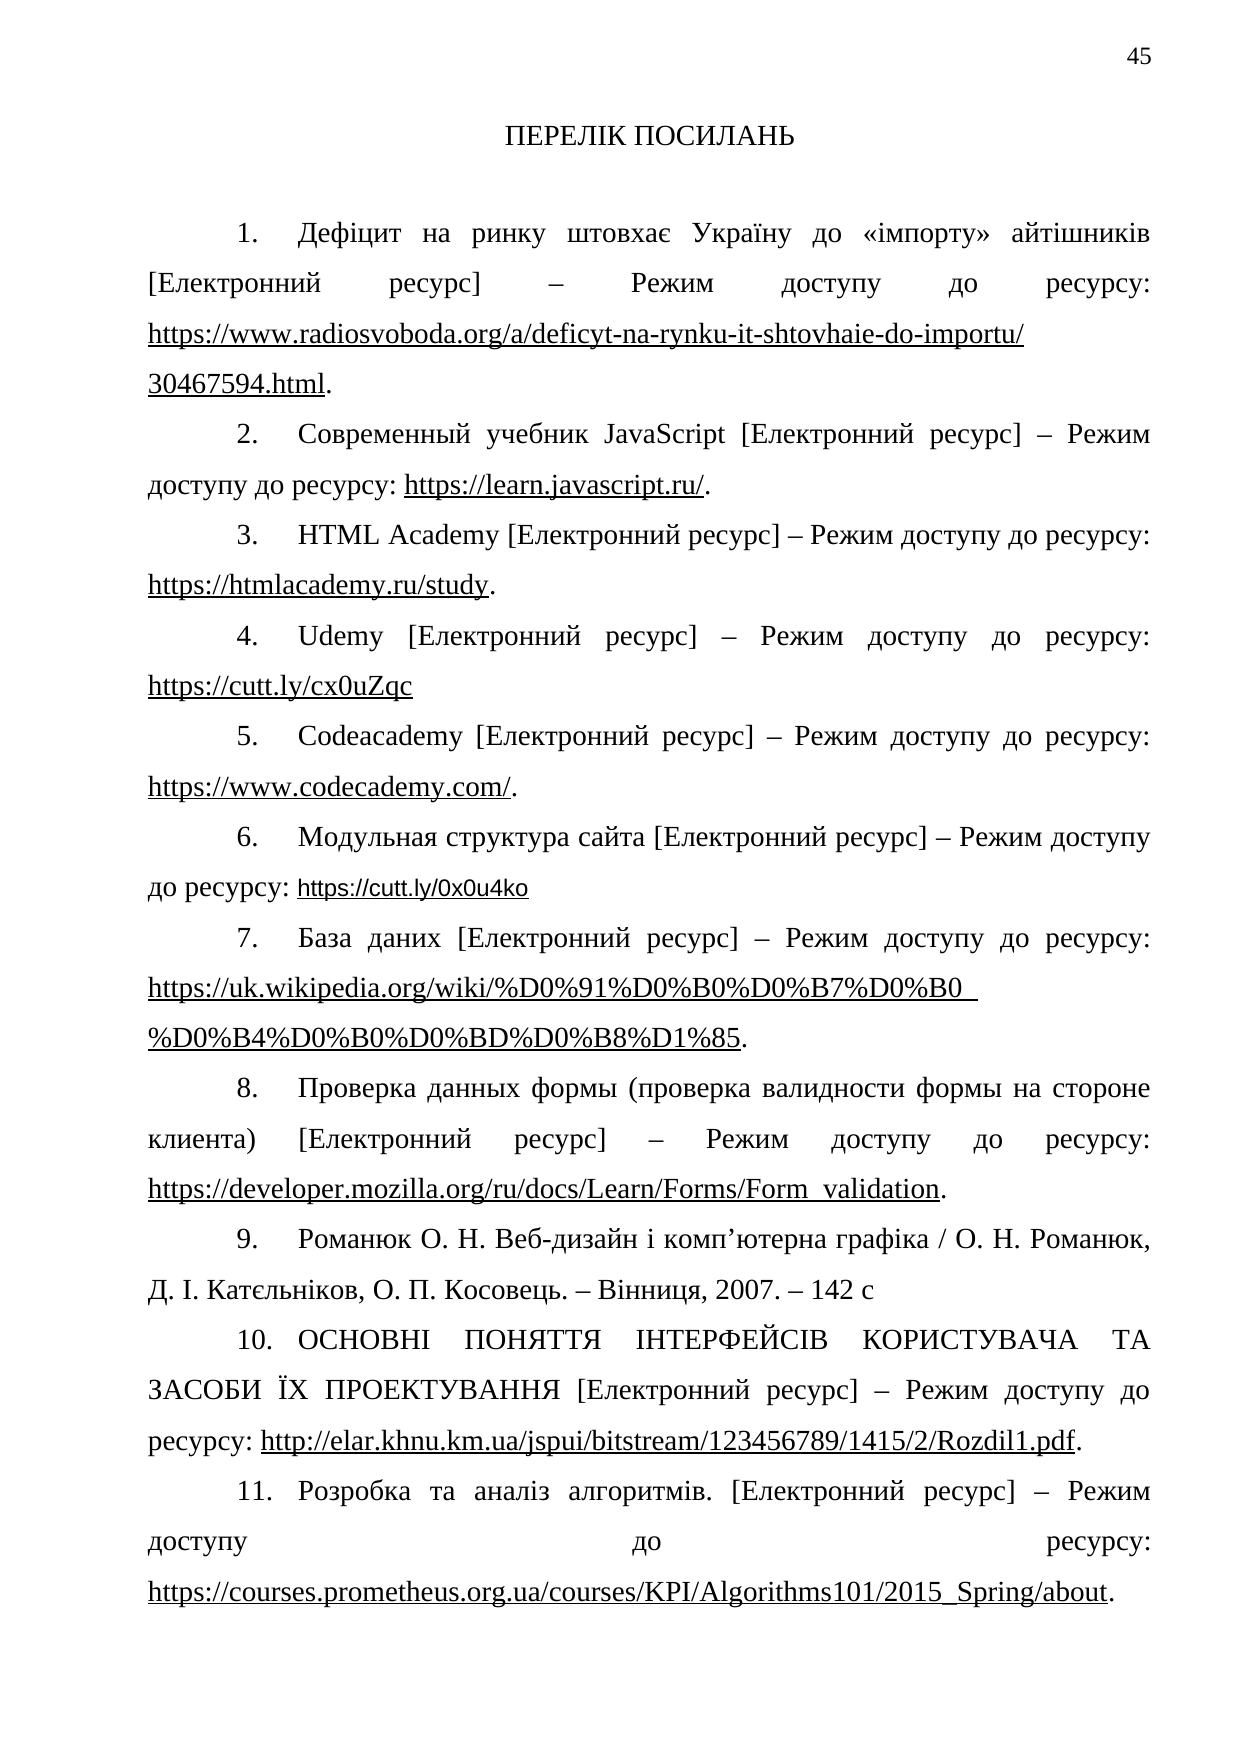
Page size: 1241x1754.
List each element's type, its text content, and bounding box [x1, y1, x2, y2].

list Udemy [Електронний ресурс] – Режим доступу до ресурсу: https://cutt.ly/cx0uZqc [148, 618, 1152, 702]
list ОСНОВНІ ПОНЯТТЯ ІНТЕРФЕЙСІВ КОРИСТУВАЧА ТА ЗАСОБИ ЇХ ПРОЕКТУВАННЯ [Електронний ресурс] – Режим доступу до ресурсу: http://elar.khnu.km.ua/jspui/bitstream/123456789/1415/2/Rozdil1.pdf. [148, 1406, 1152, 1456]
list Codeacademy [Електронний ресурс] – Режим доступу до ресурсу: https://www.codecademy.com/. [148, 718, 1152, 802]
subtitle ПЕРЕЛІК ПОСИЛАНЬ [148, 118, 1152, 152]
list Розробка та аналіз алгоритмів. [Електронний ресурс] – Режим доступу до ресурсу: https://courses.prometheus.org.ua/courses/KPI/Algorithms101/2015_Spring/about. [148, 1473, 1152, 1524]
list Проверка данных формы (проверка валидности формы на стороне клиента) [Електронний ресурс] – Режим доступу до ресурсу: https://developer.mozilla.org/ru/docs/Learn/Forms/Form_validation. [148, 1154, 1152, 1205]
list Современный учебник JavaScript [Електронний ресурс] – Режим доступу до ресурсу: https://learn.javascript.ru/. [148, 417, 1152, 500]
list Проверка данных формы (проверка валидности формы на стороне клиента) [Електронний ресурс] – Режим доступу до ресурсу: https://developer.mozilla.org/ru/docs/Learn/Forms/Form_validation. [148, 1071, 1152, 1121]
list Розробка та аналіз алгоритмів. [Електронний ресурс] – Режим доступу до ресурсу: https://courses.prometheus.org.ua/courses/KPI/Algorithms101/2015_Spring/about. [148, 1557, 1152, 1607]
list База даних [Електронний ресурс] – Режим доступу до ресурсу: https://uk.wikipedia.org/wiki/%D0%91%D0%B0%D0%B7%D0%B0_%D0%B4%D0%B0%D0%BD%D0%B8%D1%85. [148, 920, 1152, 1054]
list Дефіцит на ринку штовхає Україну до «імпорту» айтішників [Електронний ресурс] – Режим доступу до ресурсу: https://www.radiosvoboda.org/a/deficyt-na-rynku-it-shtovhaie-do-importu/30467594.html. [148, 215, 1152, 400]
list Модульная структура сайта [Електронний ресурс] – Режим доступу до ресурсу: https://cutt.ly/0x0u4ko [148, 819, 1152, 903]
list HTML Academy [Електронний ресурс] – Режим доступу до ресурсу: https://htmlacademy.ru/study. [148, 517, 1152, 601]
list Романюк О. Н. Веб-дизайн і комп’ютерна графіка / О. Н. Романюк, Д. І. Катєльніков, О. П. Косовець. – Вінниця, 2007. – 142 с [148, 1222, 1152, 1305]
list ОСНОВНІ ПОНЯТТЯ ІНТЕРФЕЙСІВ КОРИСТУВАЧА ТА ЗАСОБИ ЇХ ПРОЕКТУВАННЯ [Електронний ресурс] – Режим доступу до ресурсу: http://elar.khnu.km.ua/jspui/bitstream/123456789/1415/2/Rozdil1.pdf. [148, 1322, 1152, 1373]
